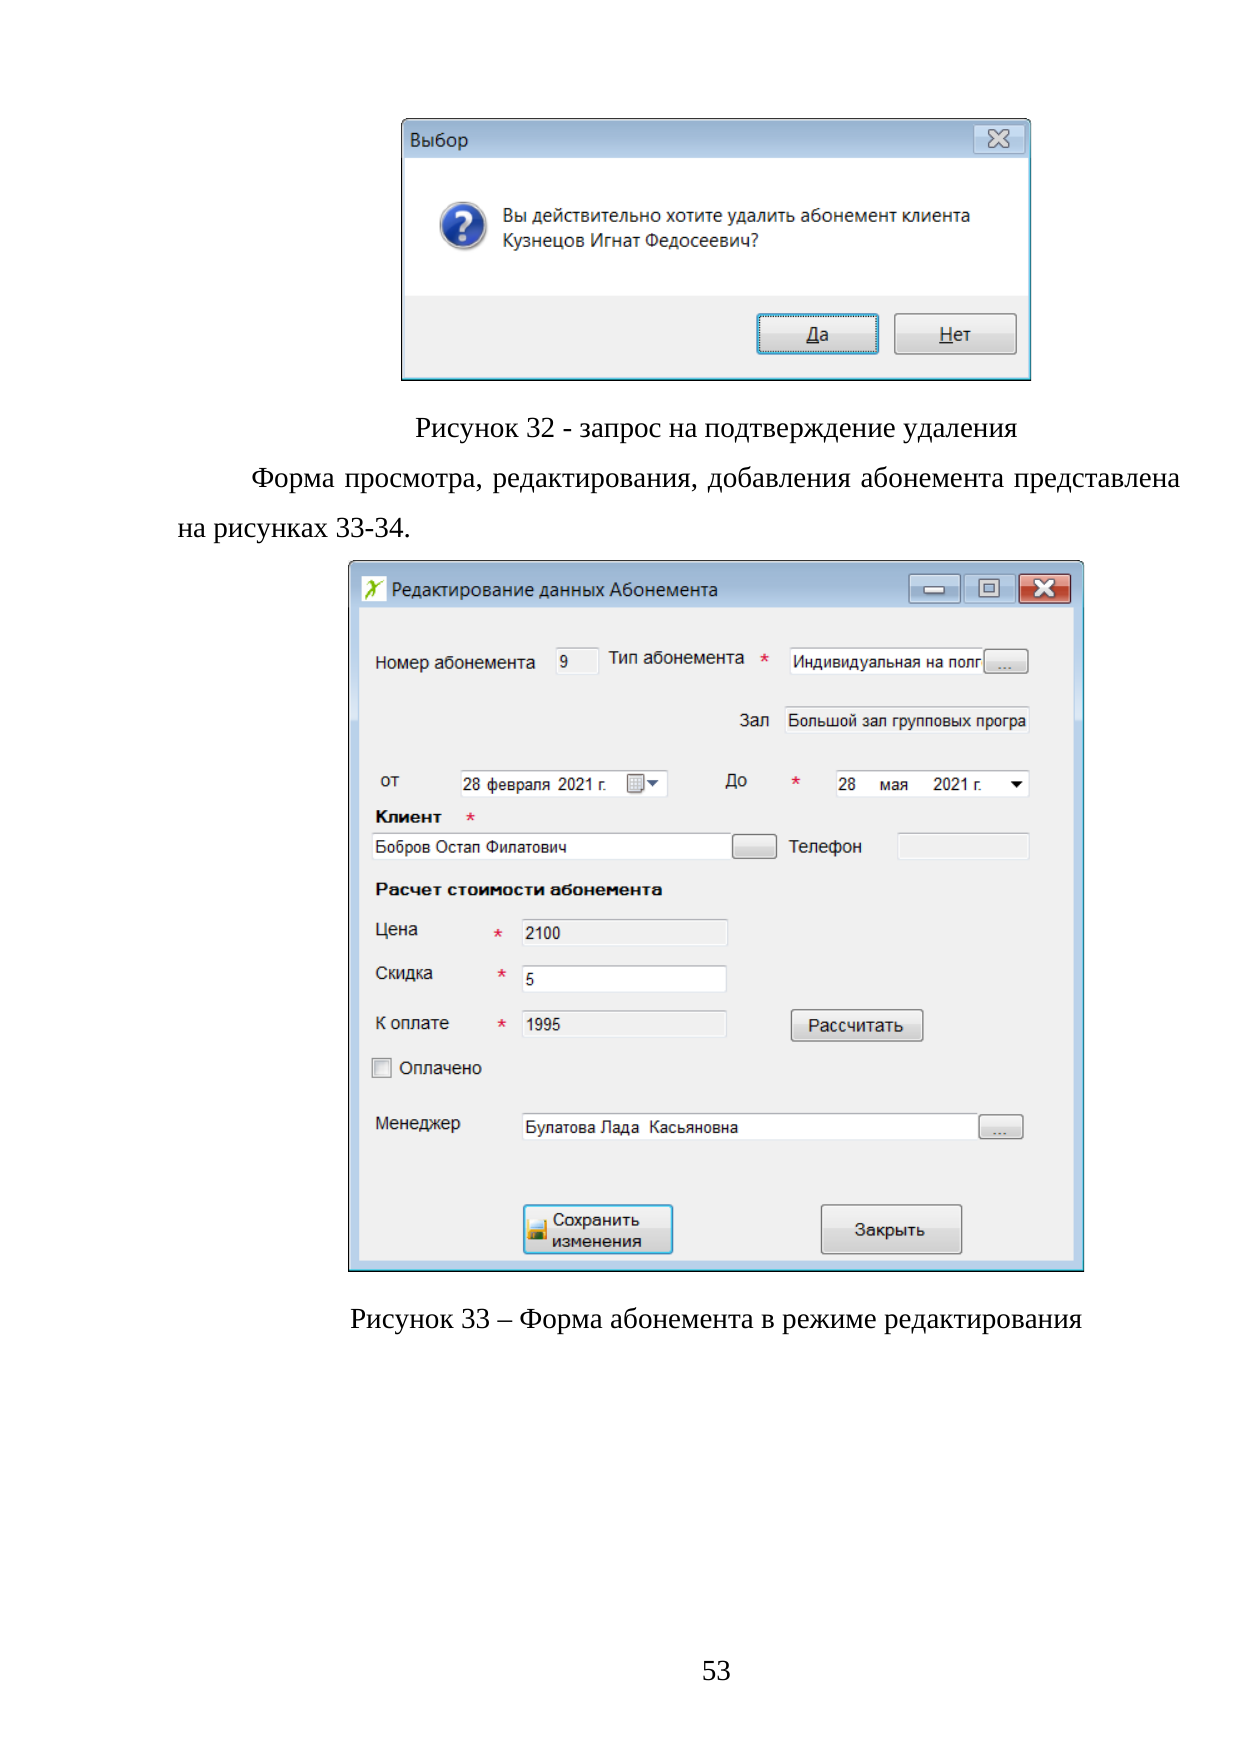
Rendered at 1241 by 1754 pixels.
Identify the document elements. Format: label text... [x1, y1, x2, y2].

picture [348, 560, 1085, 1272]
text Форма просмотра, редактирования, добавления абонемента представлена на рисунках 33-34. [177, 460, 1181, 544]
picture [401, 118, 1032, 381]
